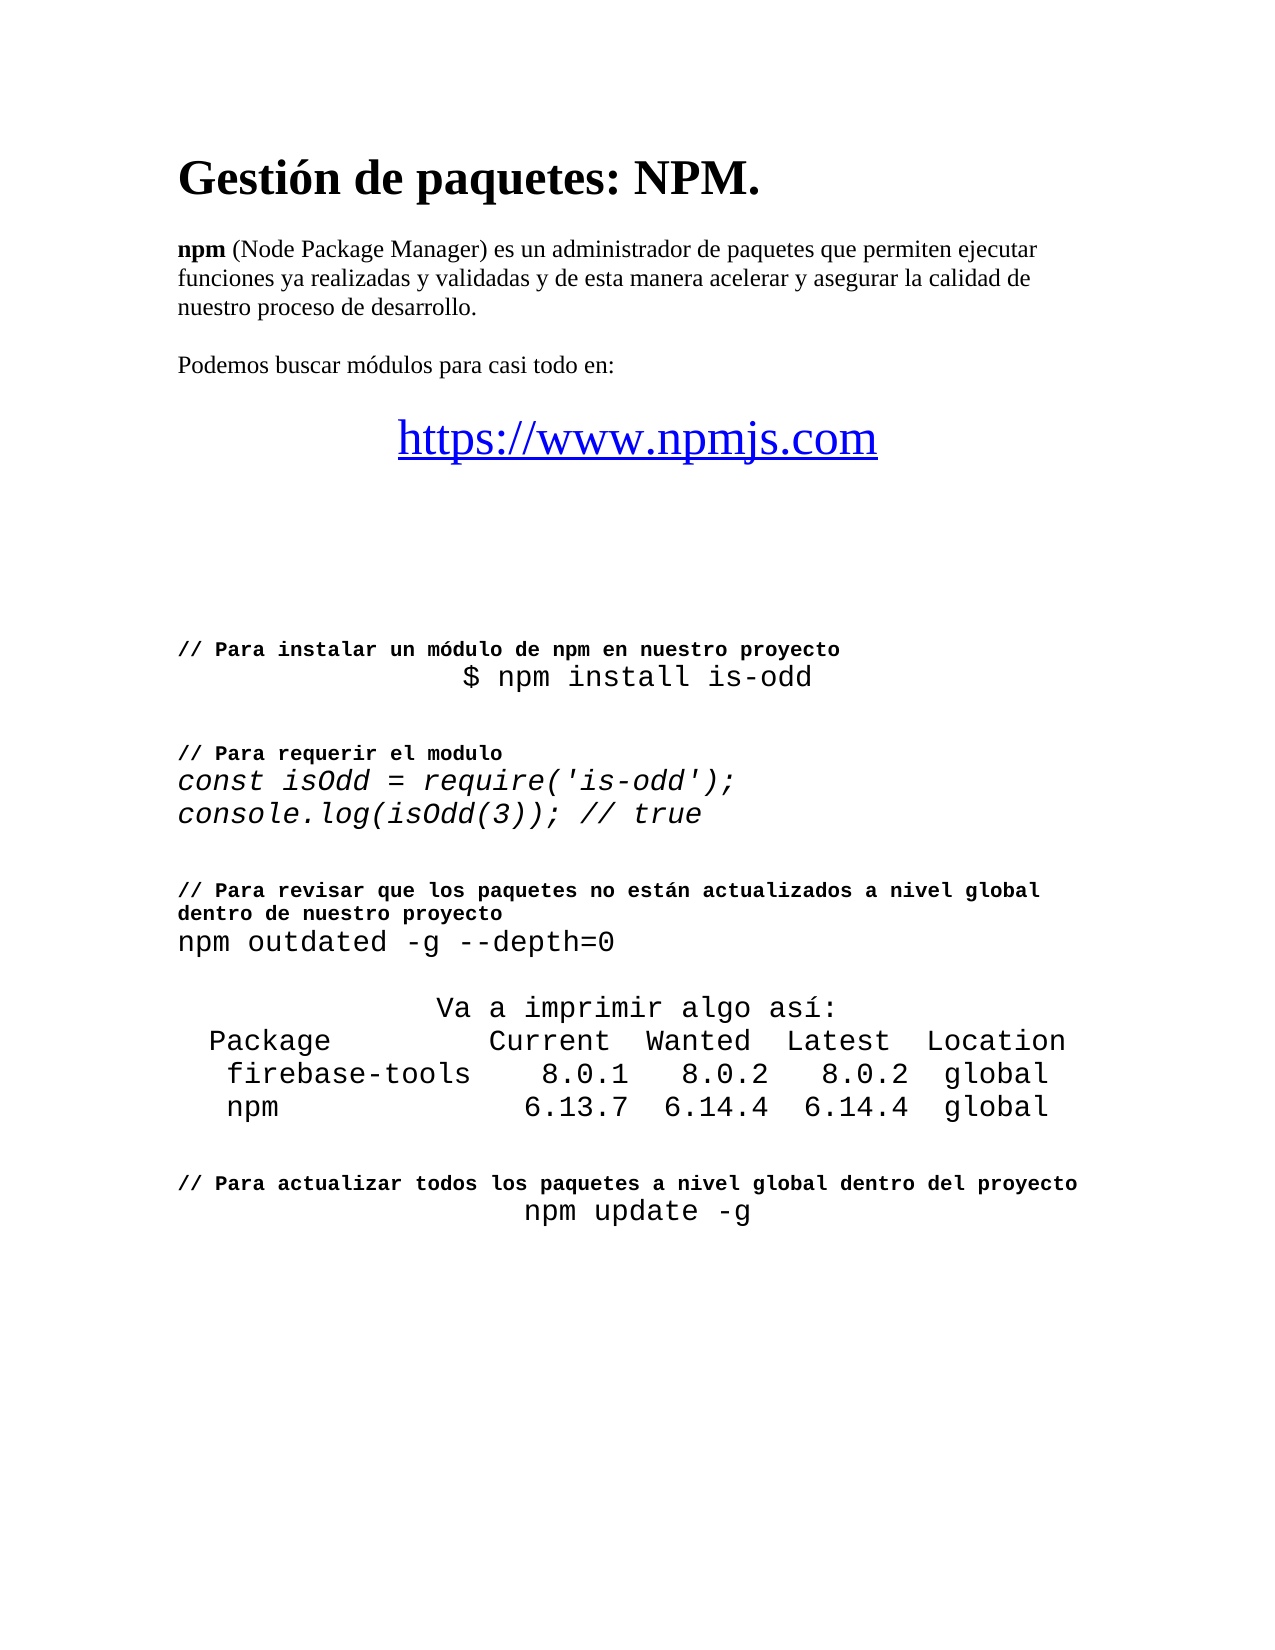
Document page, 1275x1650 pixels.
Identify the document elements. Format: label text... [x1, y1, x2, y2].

text // Para instalar un módulo de npm en nuestro proyecto [177, 639, 1098, 662]
subtitle Gestión de paquetes: NPM. [177, 148, 1098, 205]
text https://www.npmjs.com [177, 408, 1098, 465]
text npm (Node Package Manager) es un administrador de paquetes que permiten ejecutar funciones ya realizadas y validadas y de esta manera acelerar y asegurar la calidad de nuestro proceso de desarrollo. [177, 234, 1098, 321]
text npm outdated -g --depth=0 [177, 927, 1098, 960]
text Podemos buscar módulos para casi todo en: [177, 350, 1098, 378]
text const isOdd = require('is-odd'); [177, 766, 1098, 799]
text // Para actualizar todos los paquetes a nivel global dentro del proyecto [177, 1172, 1098, 1196]
text firebase-tools 8.0.1 8.0.2 8.0.2 global [177, 1059, 1098, 1092]
text Va a imprimir algo así: [177, 993, 1098, 1026]
text Package Current Wanted Latest Location [177, 1026, 1098, 1059]
text $ npm install is-odd [177, 662, 1098, 696]
text npm update -g [177, 1196, 1098, 1229]
text console.log(isOdd(3)); // true [177, 799, 1098, 832]
text // Para requerir el modulo [177, 743, 1098, 766]
text npm 6.13.7 6.14.4 6.14.4 global [177, 1092, 1098, 1125]
text // Para revisar que los paquetes no están actualizados a nivel global dentro de nuestro proyecto [177, 880, 1098, 927]
